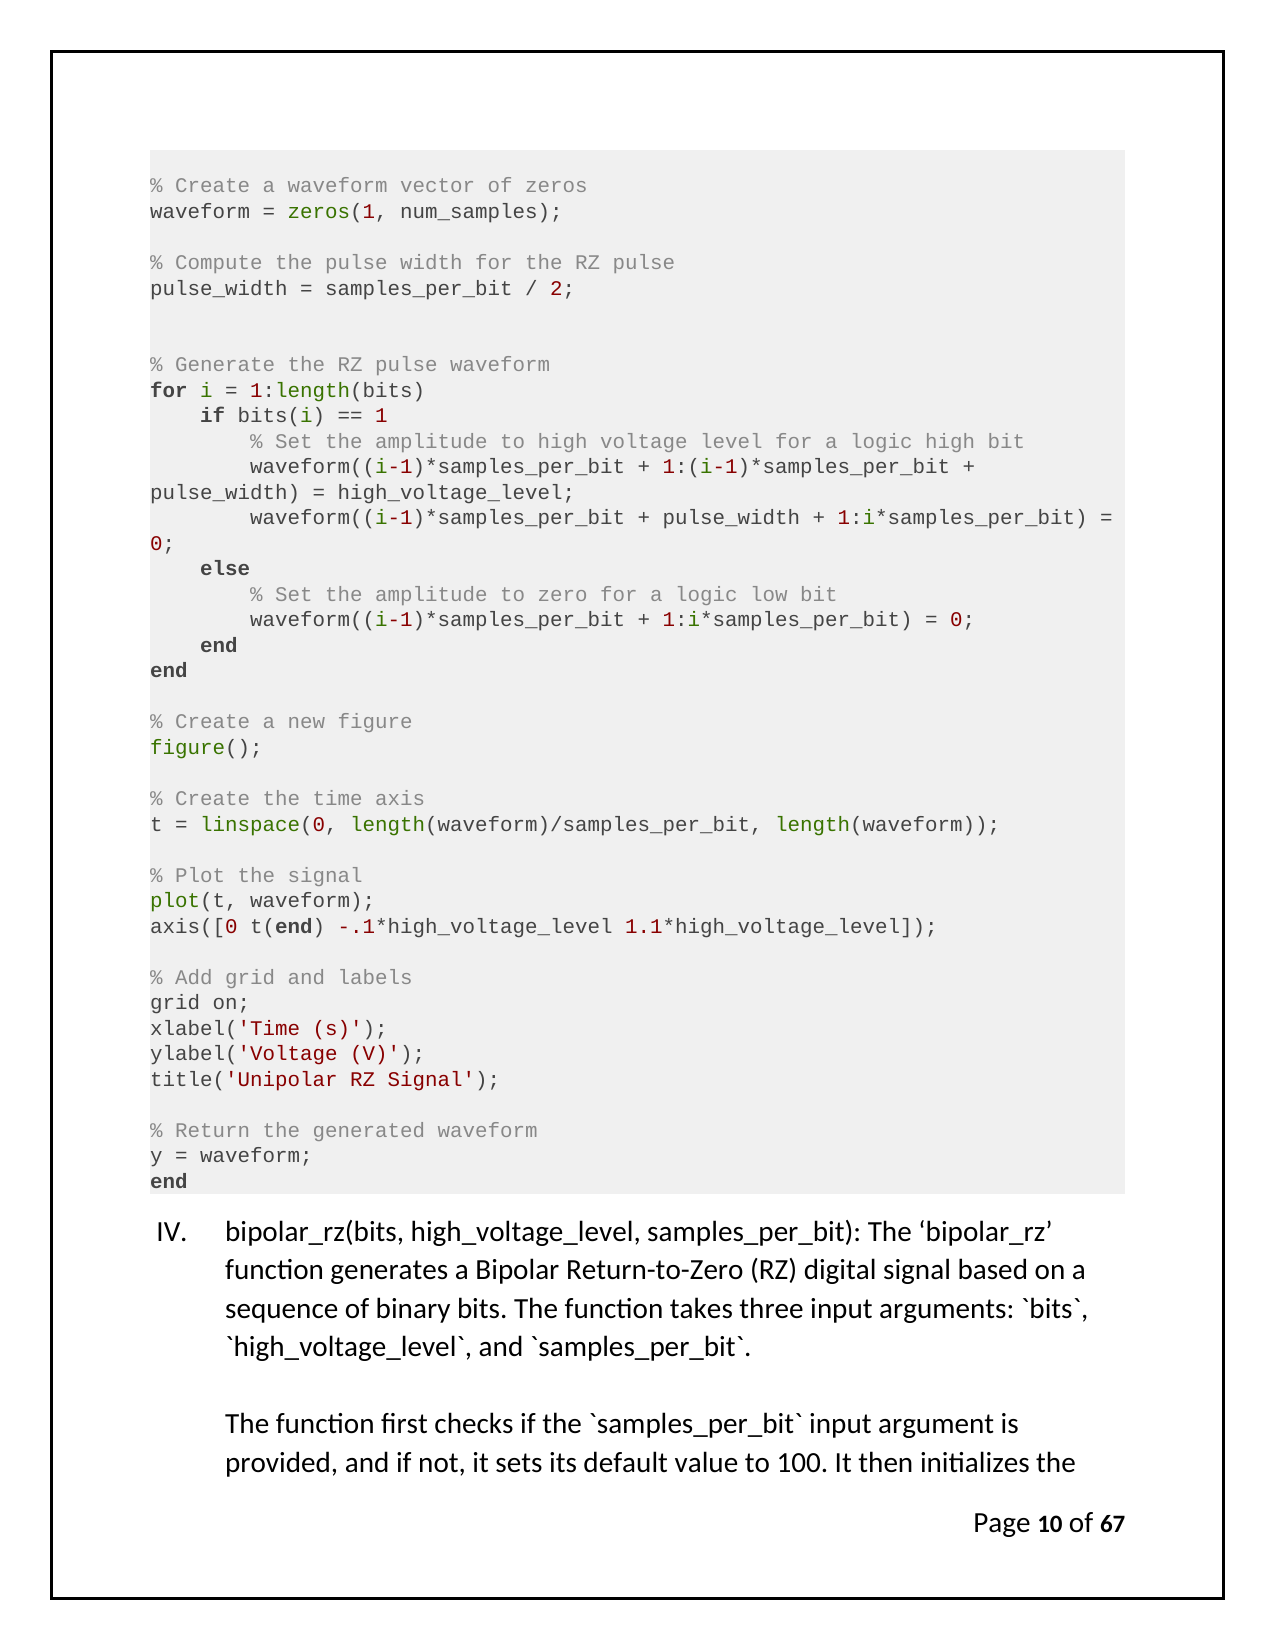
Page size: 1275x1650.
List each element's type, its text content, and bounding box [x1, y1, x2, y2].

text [150, 150, 1125, 1194]
list bipolar_rz(bits, high_voltage_level, samples_per_bit): The ‘bipolar_rz’ function generates a Bipolar Return-to-Zero (RZ) digital signal based on a sequence of binary bits. The function takes three input arguments: `bits`, `high_voltage_level`, and `samples_per_bit`. [187, 1213, 1125, 1364]
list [225, 1405, 1125, 1479]
